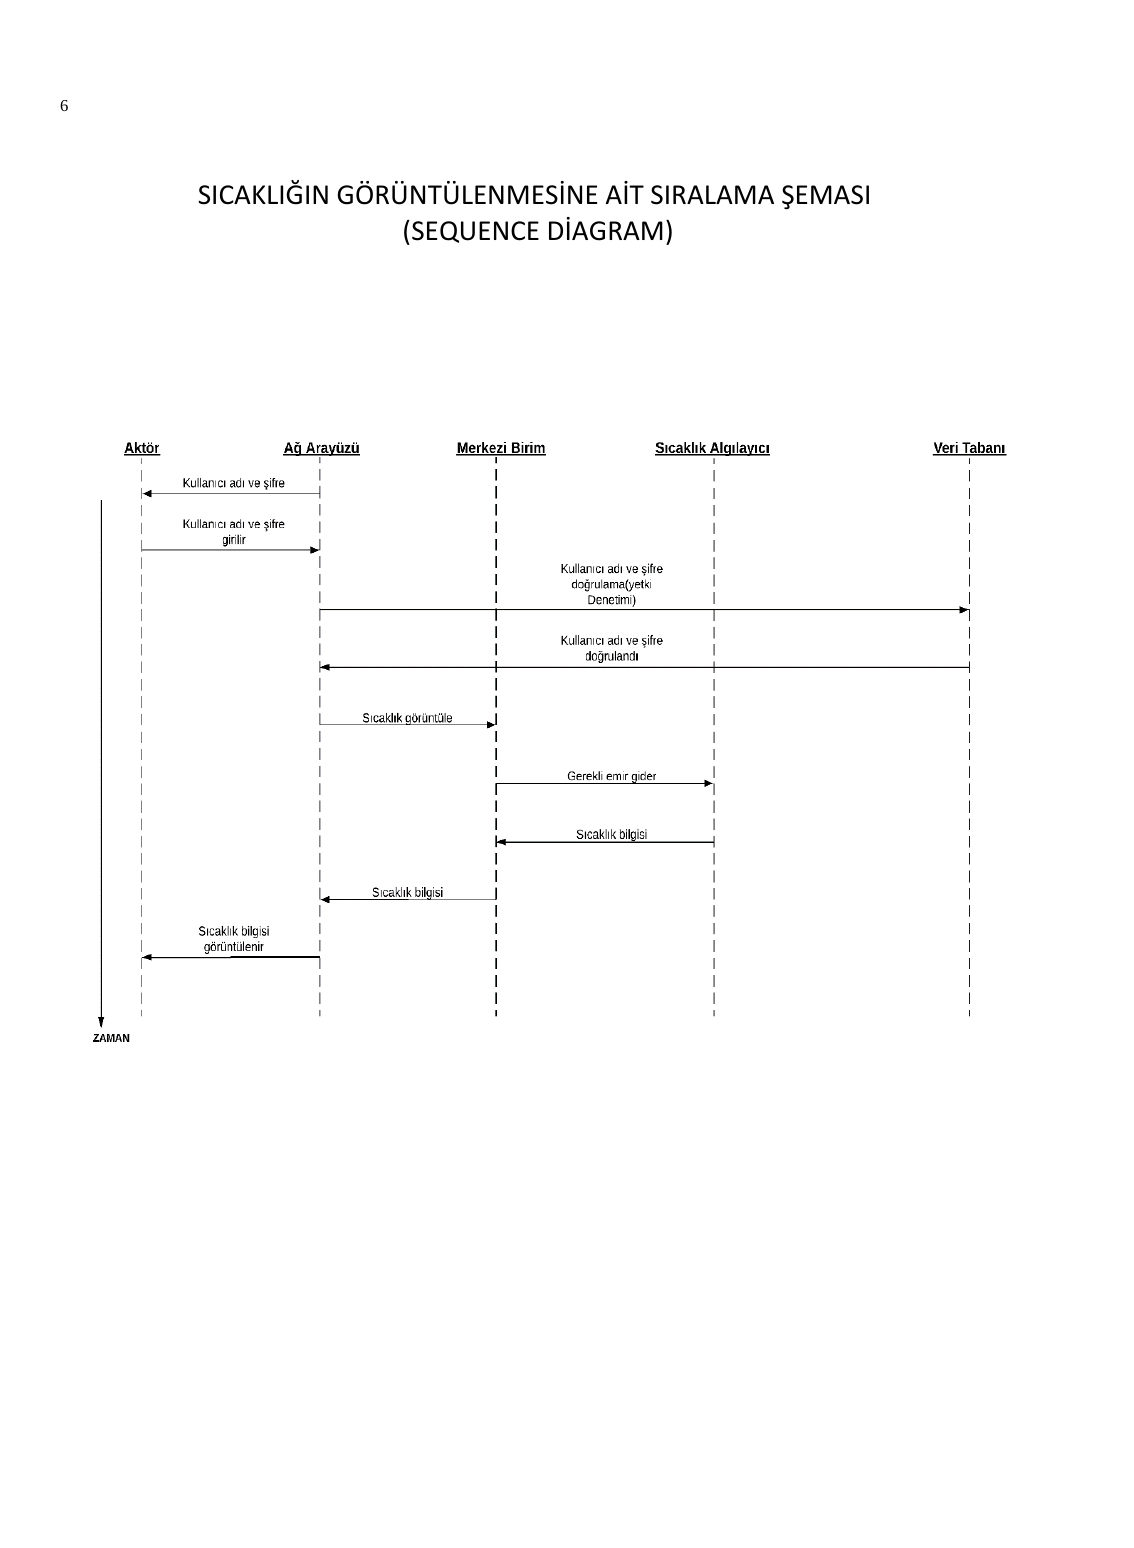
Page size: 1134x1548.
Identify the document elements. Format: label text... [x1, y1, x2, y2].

text SICAKLIĞIN GÖRÜNTÜLENMESİNE AİT SIRALAMA ŞEMASI [60, 176, 1009, 212]
text (SEQUENCE DİAGRAM) [60, 212, 1009, 247]
picture [60, 354, 1051, 1074]
